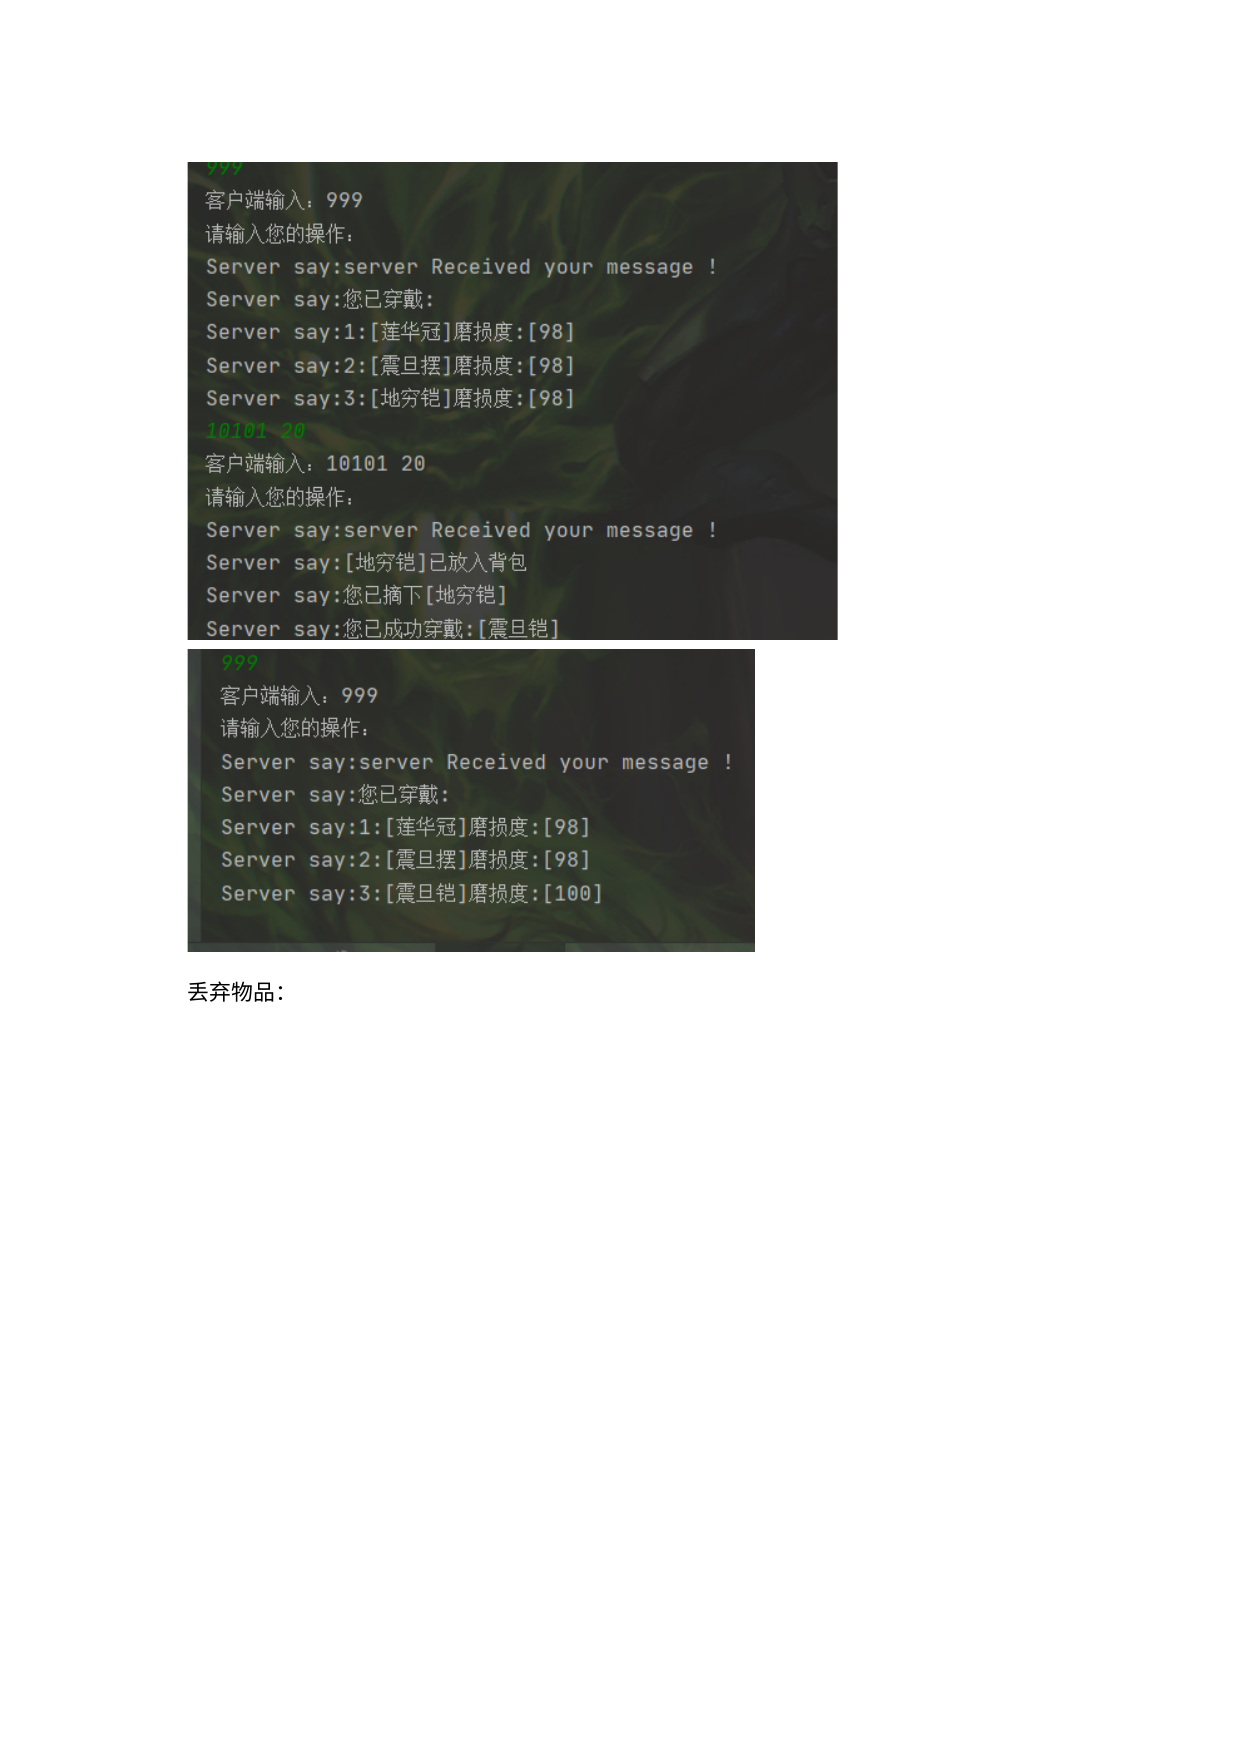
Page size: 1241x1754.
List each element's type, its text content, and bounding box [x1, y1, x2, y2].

text 丢弃物品： [187, 974, 1053, 1007]
picture [187, 649, 755, 952]
picture [187, 162, 838, 640]
